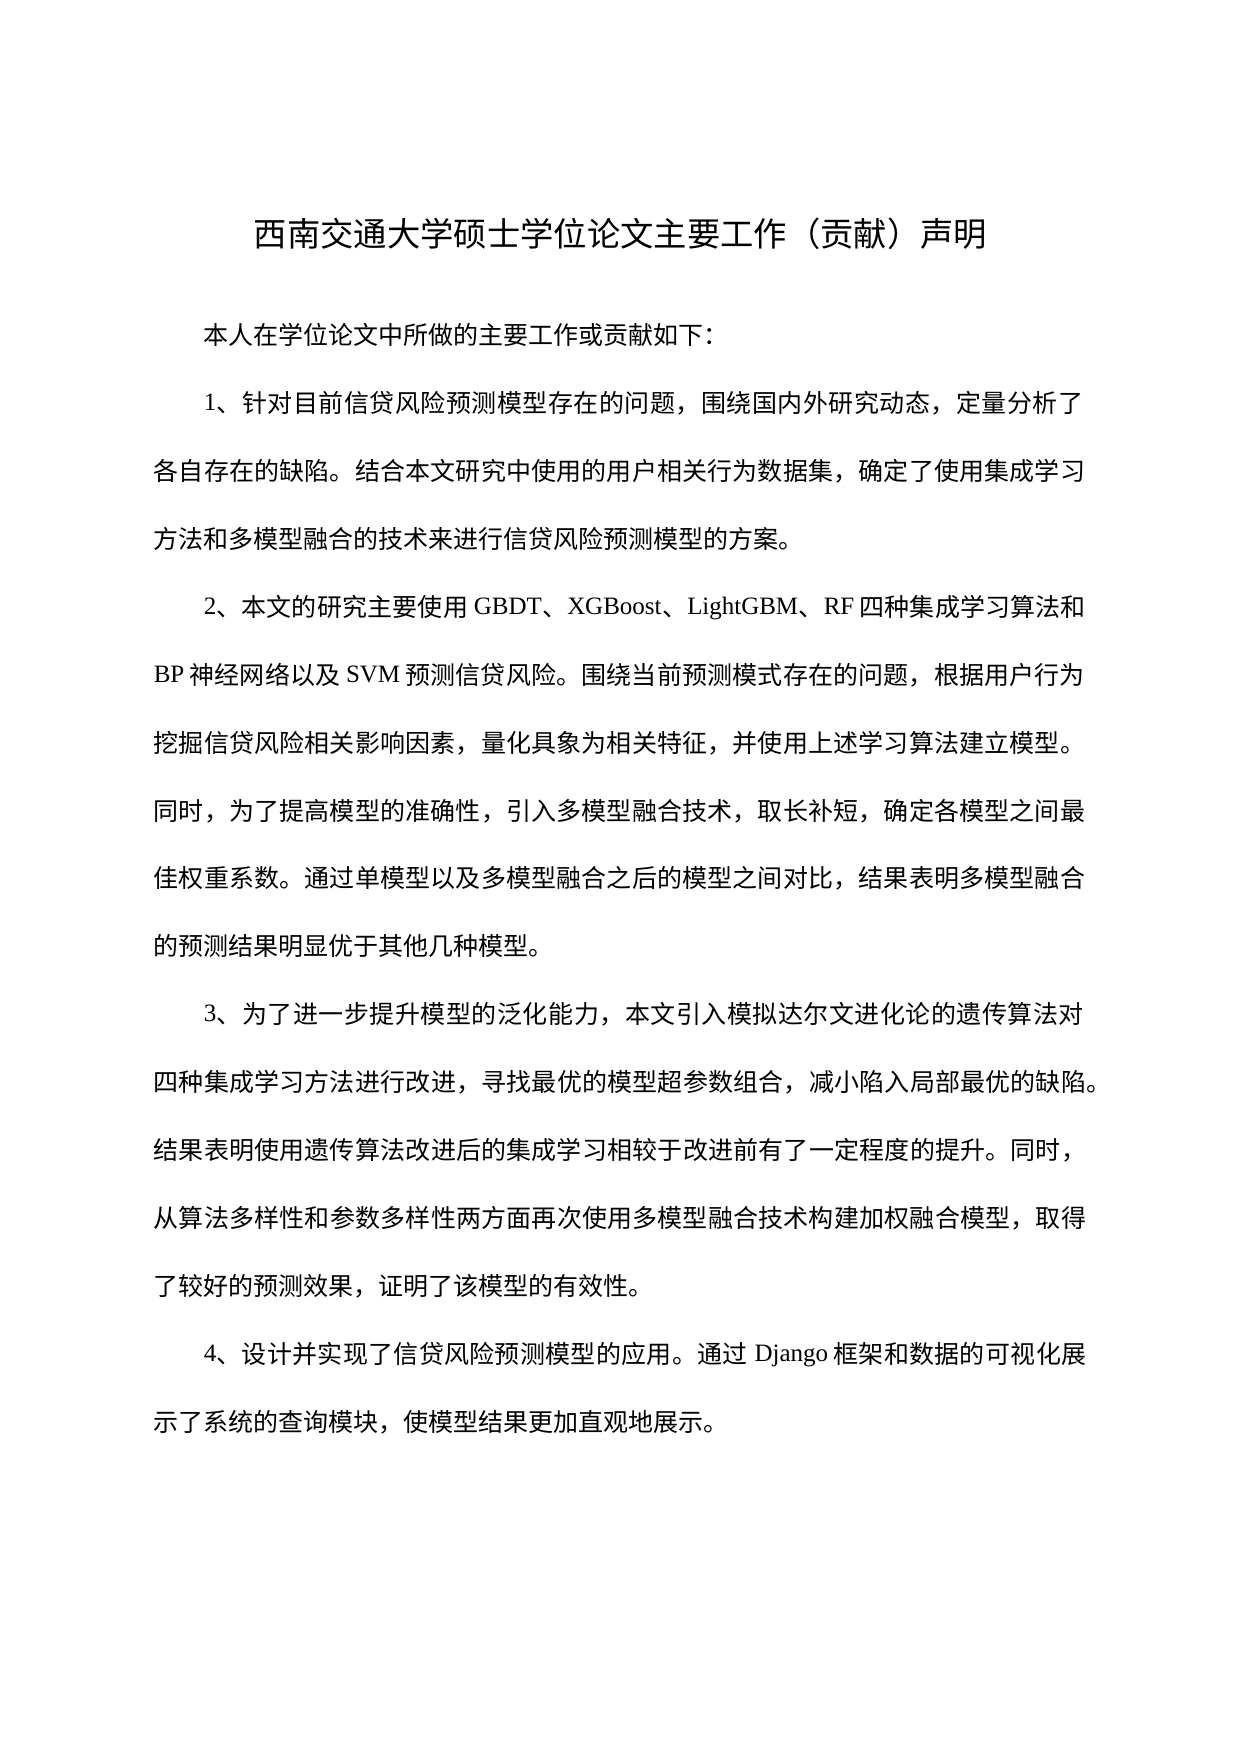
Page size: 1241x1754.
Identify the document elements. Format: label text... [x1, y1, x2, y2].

text 本人在学位论文中所做的主要工作或贡献如下： [153, 300, 1087, 368]
text 西南交通大学硕士学位论文主要工作（贡献）声明 [153, 198, 1087, 266]
text 3、为了进一步提升模型的泛化能力，本文引入模拟达尔文进化论的遗传算法对四种集成学习方法进行改进，寻找最优的模型超参数组合，减小陷入局部最优的缺陷。结果表明使用遗传算法改进后的集成学习相较于改进前有了一定程度的提升。同时，从算法多样性和参数多样性两方面再次使用多模型融合技术构建加权融合模型，取得了较好的预测效果，证明了该模型的有效性。 [153, 979, 1087, 1318]
text 1、针对目前信贷风险预测模型存在的问题，围绕国内外研究动态，定量分析了各自存在的缺陷。结合本文研究中使用的用户相关行为数据集，确定了使用集成学习方法和多模型融合的技术来进行信贷风险预测模型的方案。 [153, 368, 1087, 571]
text 2、本文的研究主要使用GBDT、XGBoost、LightGBM、RF四种集成学习算法和BP神经网络以及SVM预测信贷风险。围绕当前预测模式存在的问题，根据用户行为挖掘信贷风险相关影响因素，量化具象为相关特征，并使用上述学习算法建立模型。同时，为了提高模型的准确性，引入多模型融合技术，取长补短，确定各模型之间最佳权重系数。通过单模型以及多模型融合之后的模型之间对比，结果表明多模型融合的预测结果明显优于其他几种模型。 [153, 571, 1087, 979]
text 4、设计并实现了信贷风险预测模型的应用。通过Django框架和数据的可视化展示了系统的查询模块，使模型结果更加直观地展示。 [153, 1318, 1087, 1454]
